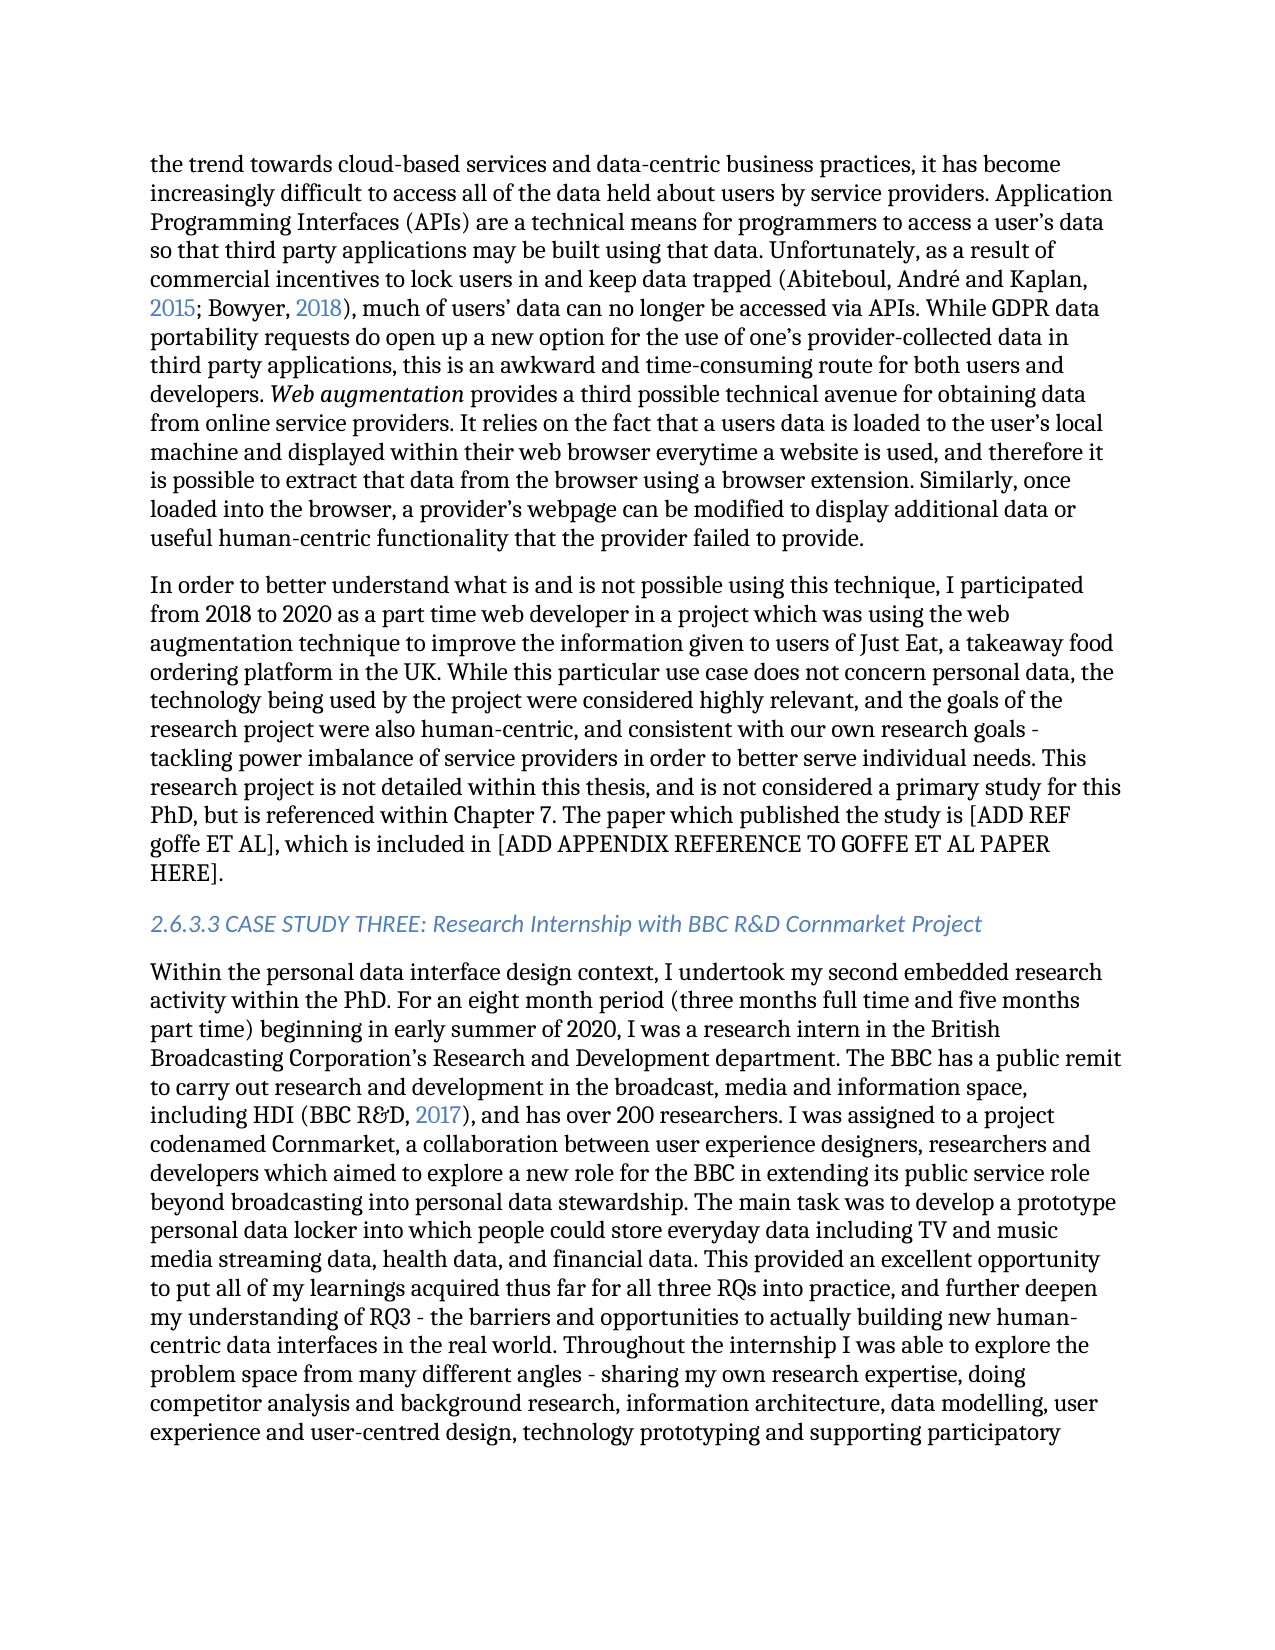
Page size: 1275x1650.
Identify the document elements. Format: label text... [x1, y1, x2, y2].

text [150, 150, 1125, 552]
text In order to better understand what is and is not possible using this technique, I participated from 2018 to 2020 as a part time web developer in a project which was using the web augmentation technique to improve the information given to users of Just Eat, a takeaway food ordering platform in the UK. While this particular use case does not concern personal data, the technology being used by the project were considered highly relevant, and the goals of the research project were also human-centric, and consistent with our own research goals - tackling power imbalance of service providers in order to better serve individual needs. This research project is not detailed within this thesis, and is not considered a primary study for this PhD, but is referenced within Chapter 7. The paper which published the study is [ADD REF goffe ET AL], which is included in [ADD APPENDIX REFERENCE TO GOFFE ET AL PAPER HERE]. [150, 571, 1125, 887]
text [150, 958, 1125, 1446]
subtitle 2.6.3.3 CASE STUDY THREE: Research Internship with BBC R&D Cornmarket Project [150, 908, 1125, 939]
